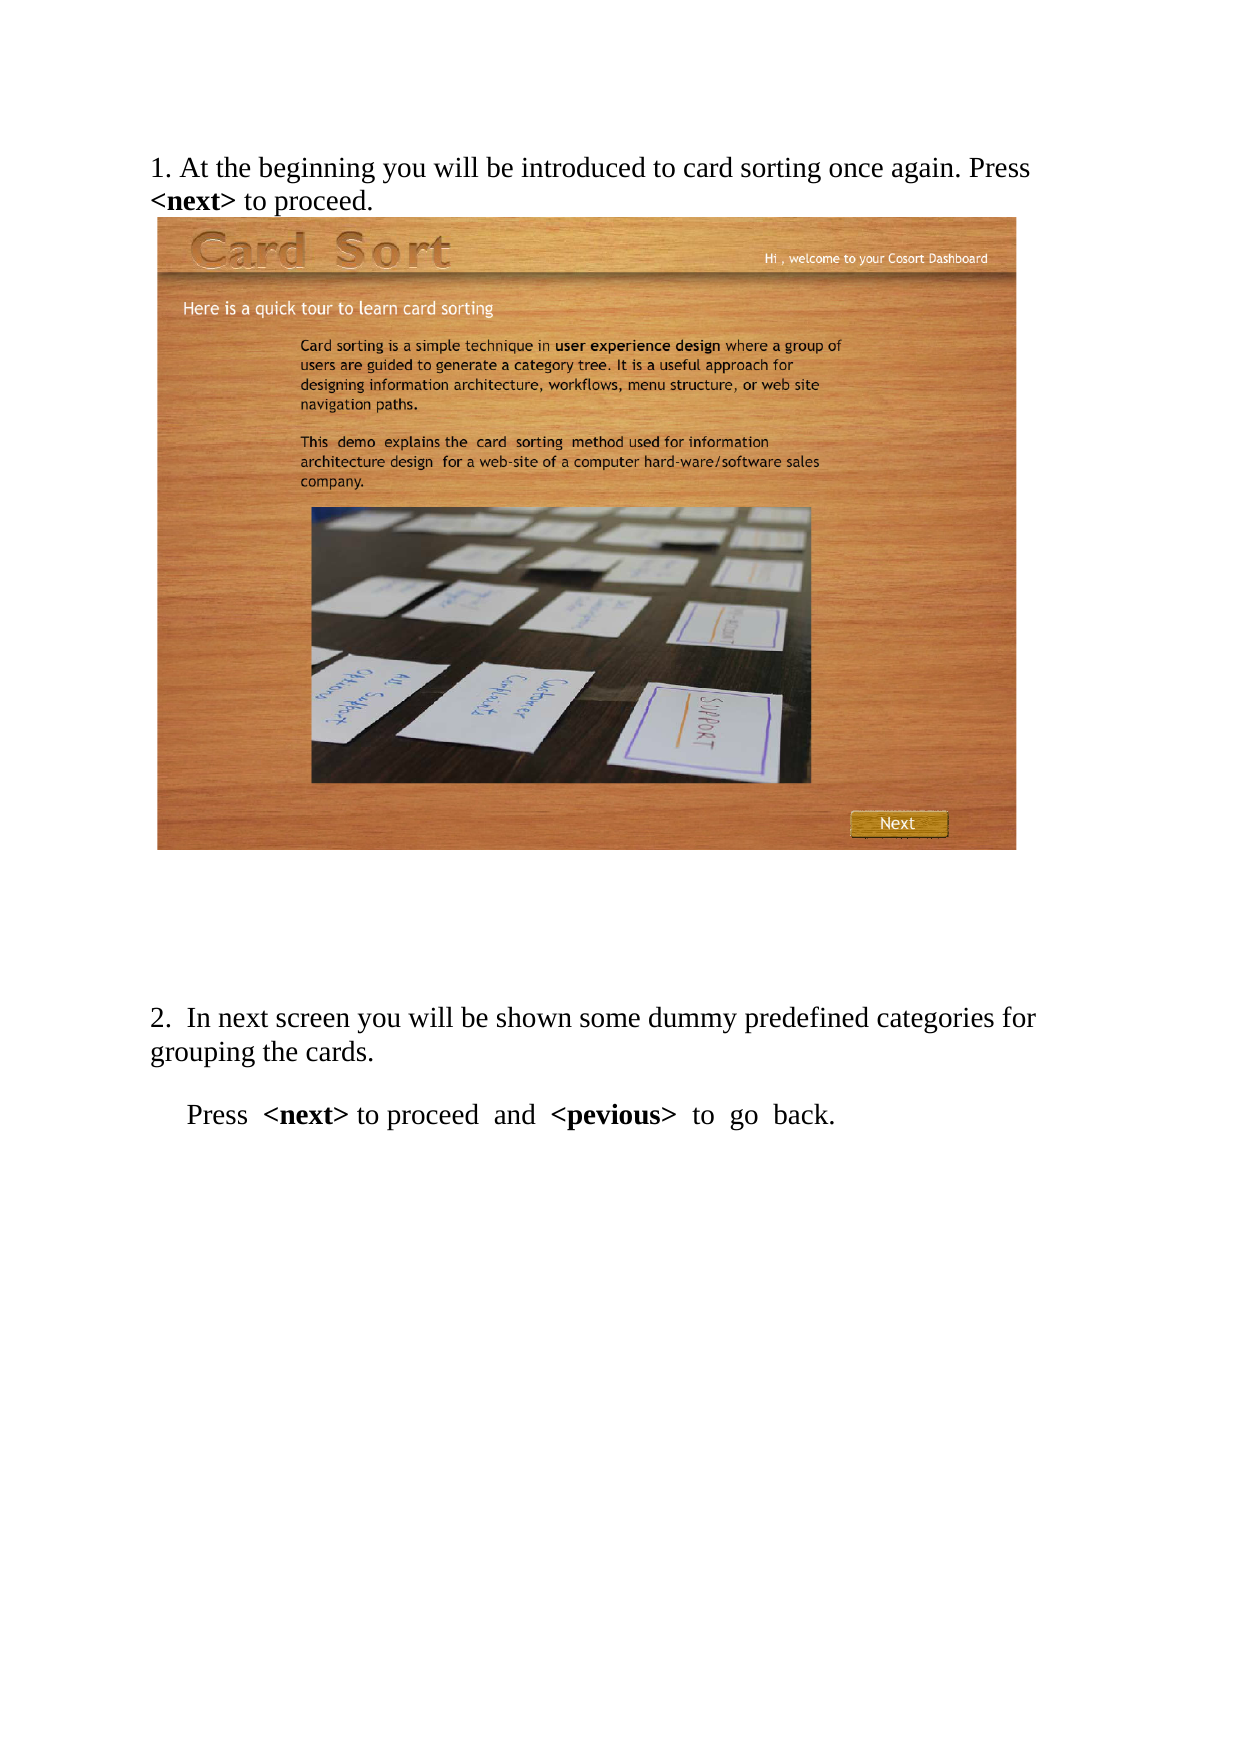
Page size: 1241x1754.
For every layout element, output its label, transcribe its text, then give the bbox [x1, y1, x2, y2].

text 2. In next screen you will be shown some dummy predefined categories for grouping the cards. [150, 1001, 1090, 1068]
picture [157, 217, 1017, 850]
text Press <next> to proceed and <pevious> to go back. [150, 1097, 1090, 1130]
